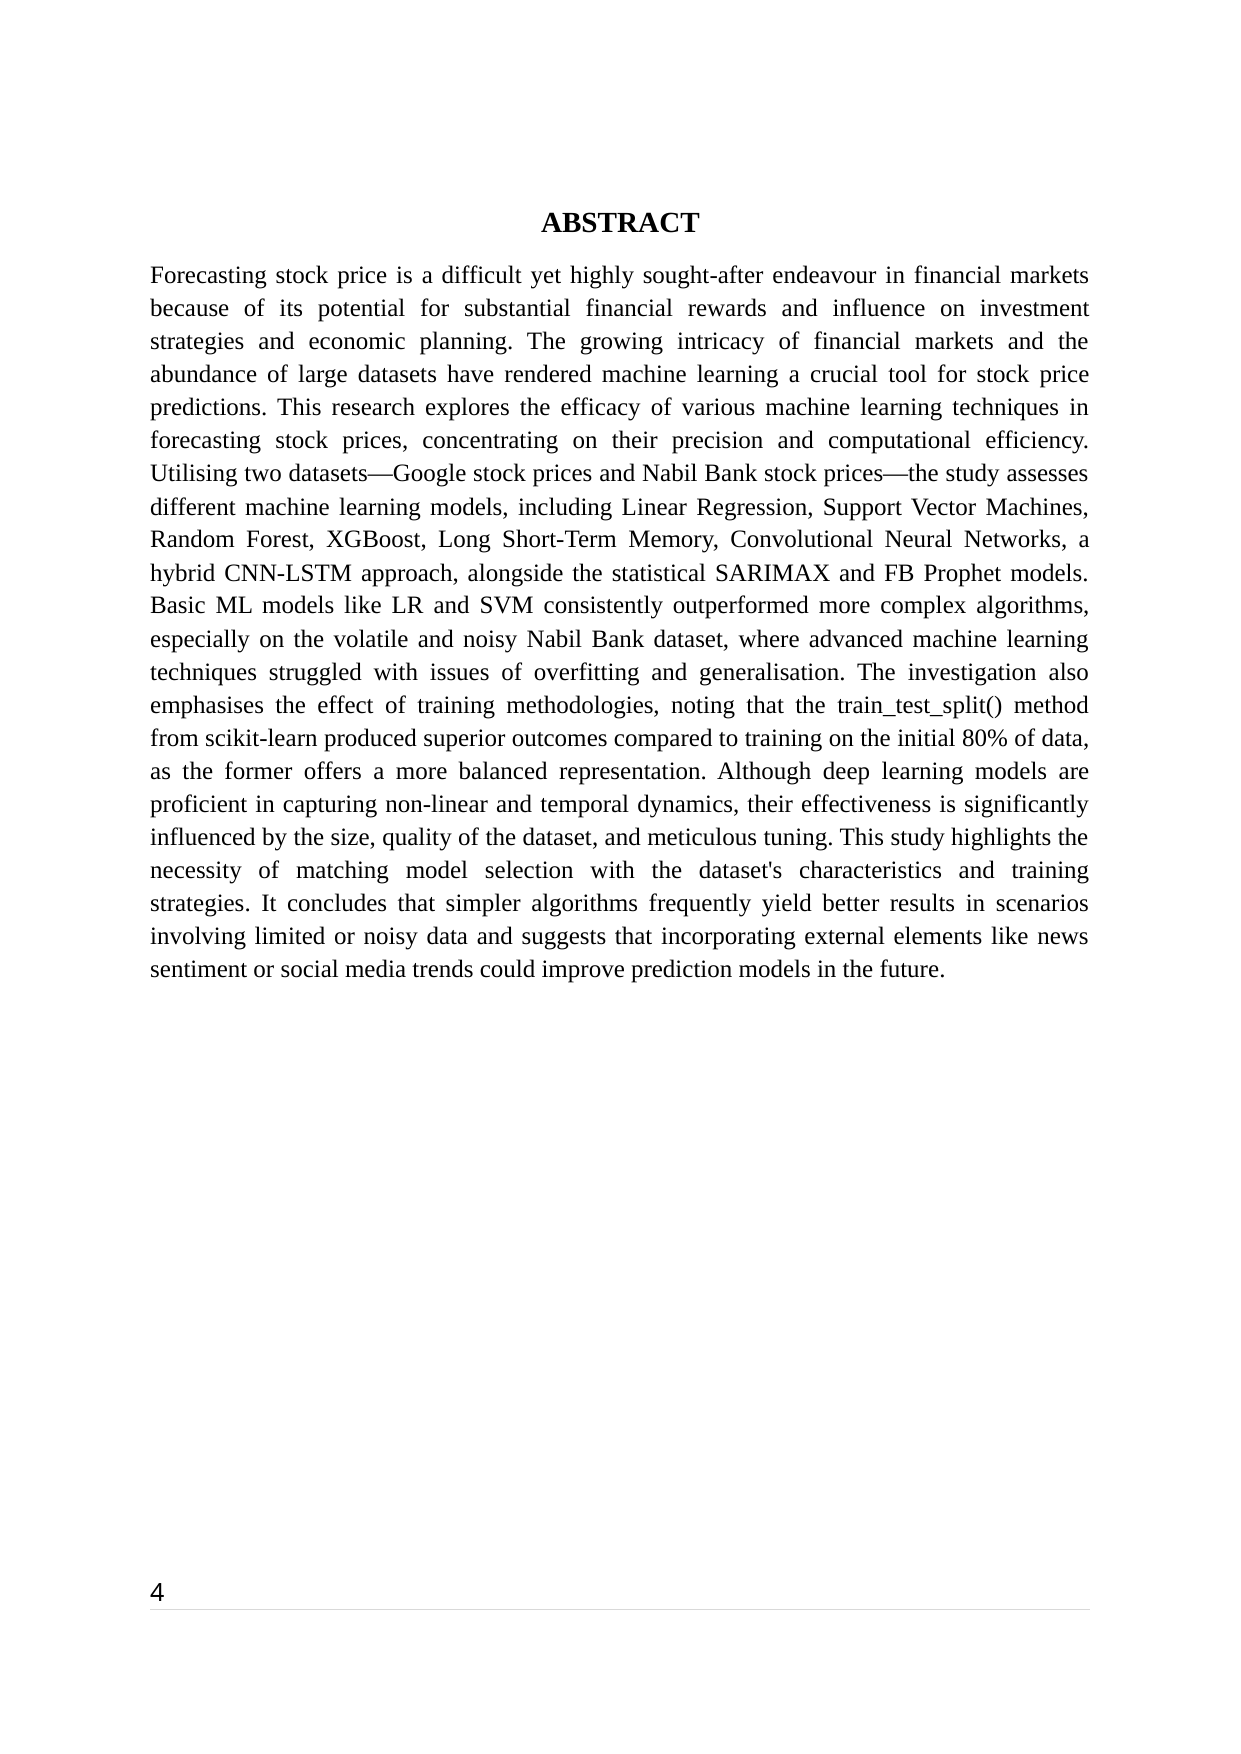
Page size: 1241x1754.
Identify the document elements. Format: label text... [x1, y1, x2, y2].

text ABSTRACT [150, 205, 1090, 239]
text Forecasting stock price is a difficult yet highly sought-after endeavour in financial markets because of its potential for substantial financial rewards and influence on investment strategies and economic planning. The growing intricacy of financial markets and the abundance of large datasets have rendered machine learning a crucial tool for stock price predictions. This research explores the efficacy of various machine learning techniques in forecasting stock prices, concentrating on their precision and computational efficiency. Utilising two datasets—Google stock prices and Nabil Bank stock prices—the study assesses different machine learning models, including Linear Regression, Support Vector Machines, Random Forest, XGBoost, Long Short-Term Memory, Convolutional Neural Networks, a hybrid CNN-LSTM approach, alongside the statistical SARIMAX and FB Prophet models. Basic ML models like LR and SVM consistently outperformed more complex algorithms, especially on the volatile and noisy Nabil Bank dataset, where advanced machine learning techniques struggled with issues of overfitting and generalisation. The investigation also emphasises the effect of training methodologies, noting that the train_test_split() method from scikit-learn produced superior outcomes compared to training on the initial 80% of data, as the former offers a more balanced representation. Although deep learning models are proficient in capturing non-linear and temporal dynamics, their effectiveness is significantly influenced by the size, quality of the dataset, and meticulous tuning. This study highlights the necessity of matching model selection with the dataset's characteristics and training strategies. It concludes that simpler algorithms frequently yield better results in scenarios involving limited or noisy data and suggests that incorporating external elements like news sentiment or social media trends could improve prediction models in the future. [150, 260, 1090, 983]
